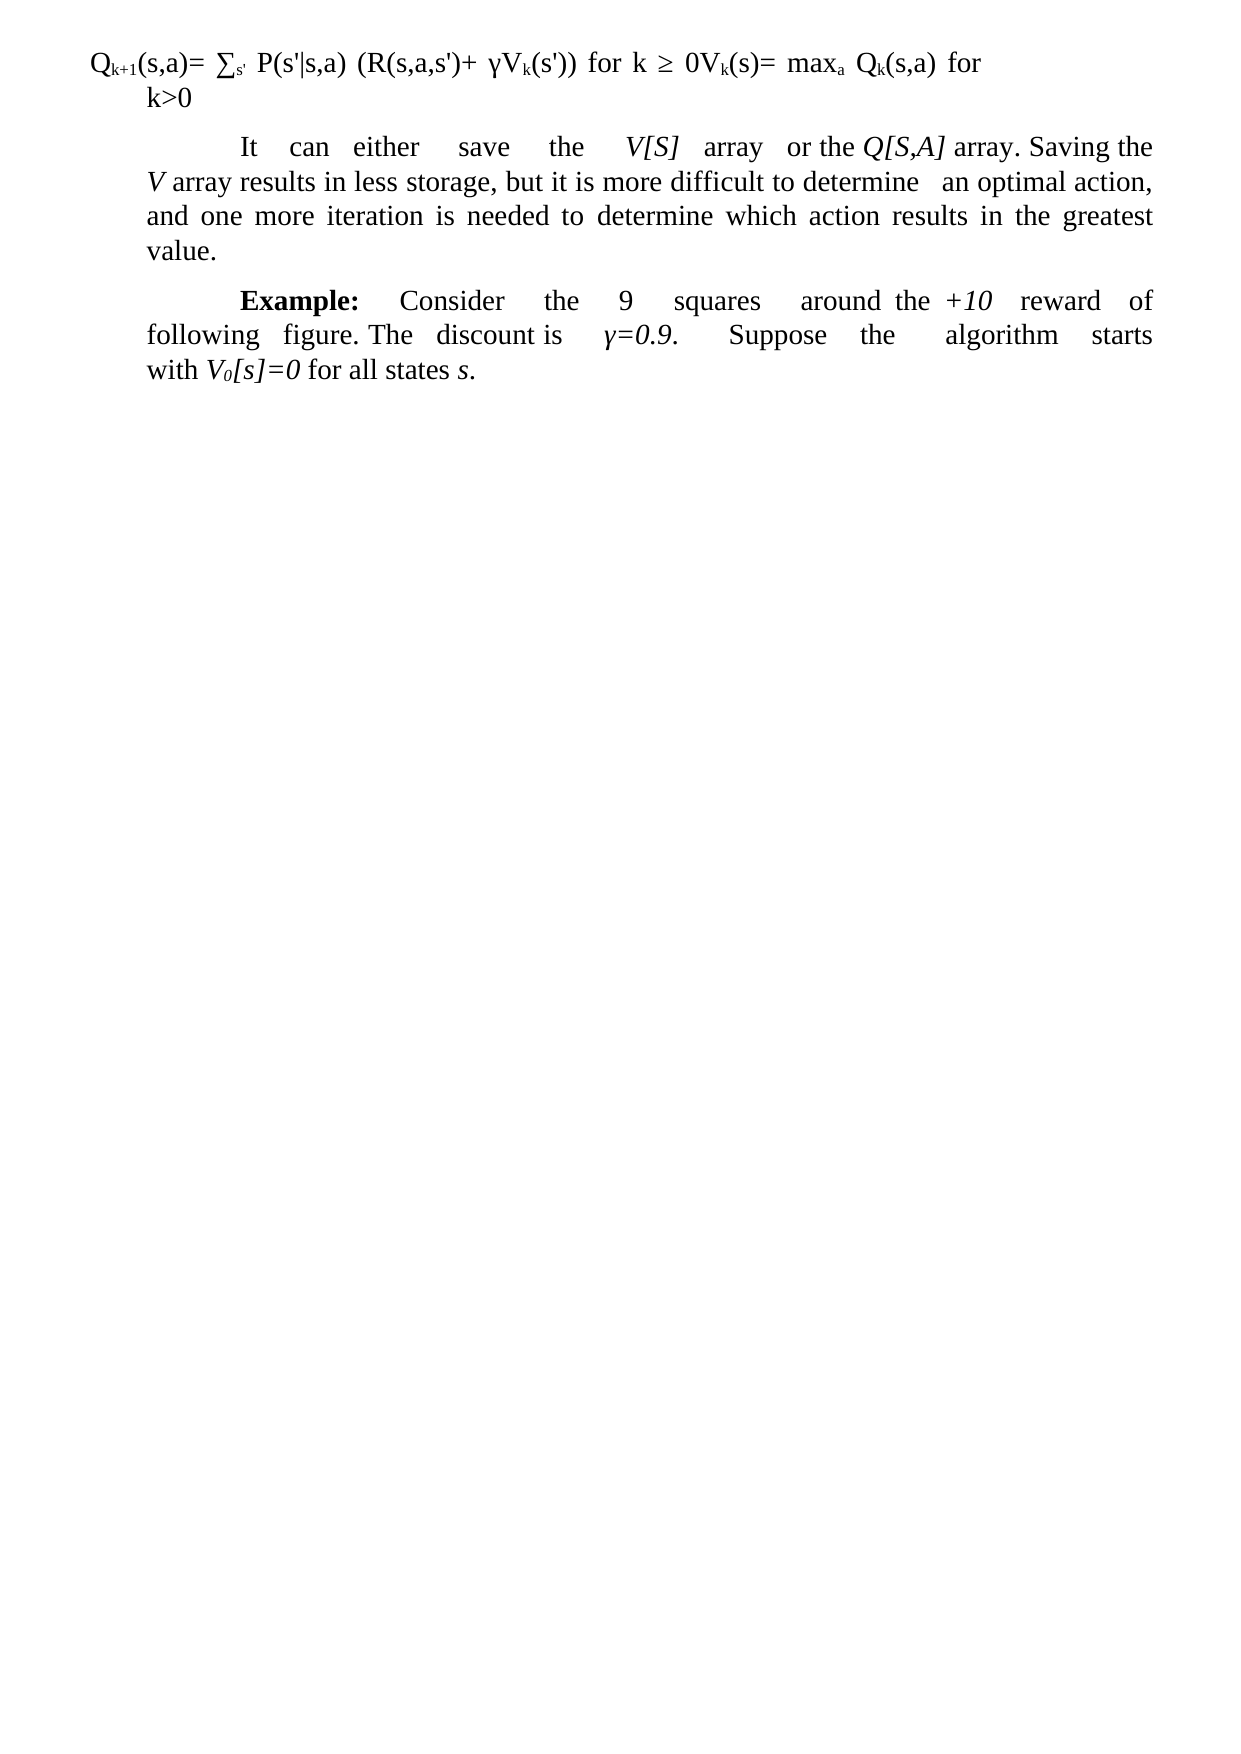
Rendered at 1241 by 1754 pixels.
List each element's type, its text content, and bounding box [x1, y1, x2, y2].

text Example: Consider the 9 squares around the +10 reward of following figure. The discount is γ=0.9. Suppose the algorithm starts with V0[s]=0 for all states s. [146, 283, 1153, 386]
text Qk+1(s,a)= ∑s' P(s'|s,a) (R(s,a,s')+ γVk(s')) for k ≥ 0Vk(s)= maxa Qk(s,a) for k>0 [90, 45, 981, 113]
text It can either save the V[S] array or the Q[S,A] array. Saving the V array results in less storage, but it is more difficult to determine an optimal action, and one more iteration is needed to determine which action results in the greatest value. [146, 129, 1153, 266]
